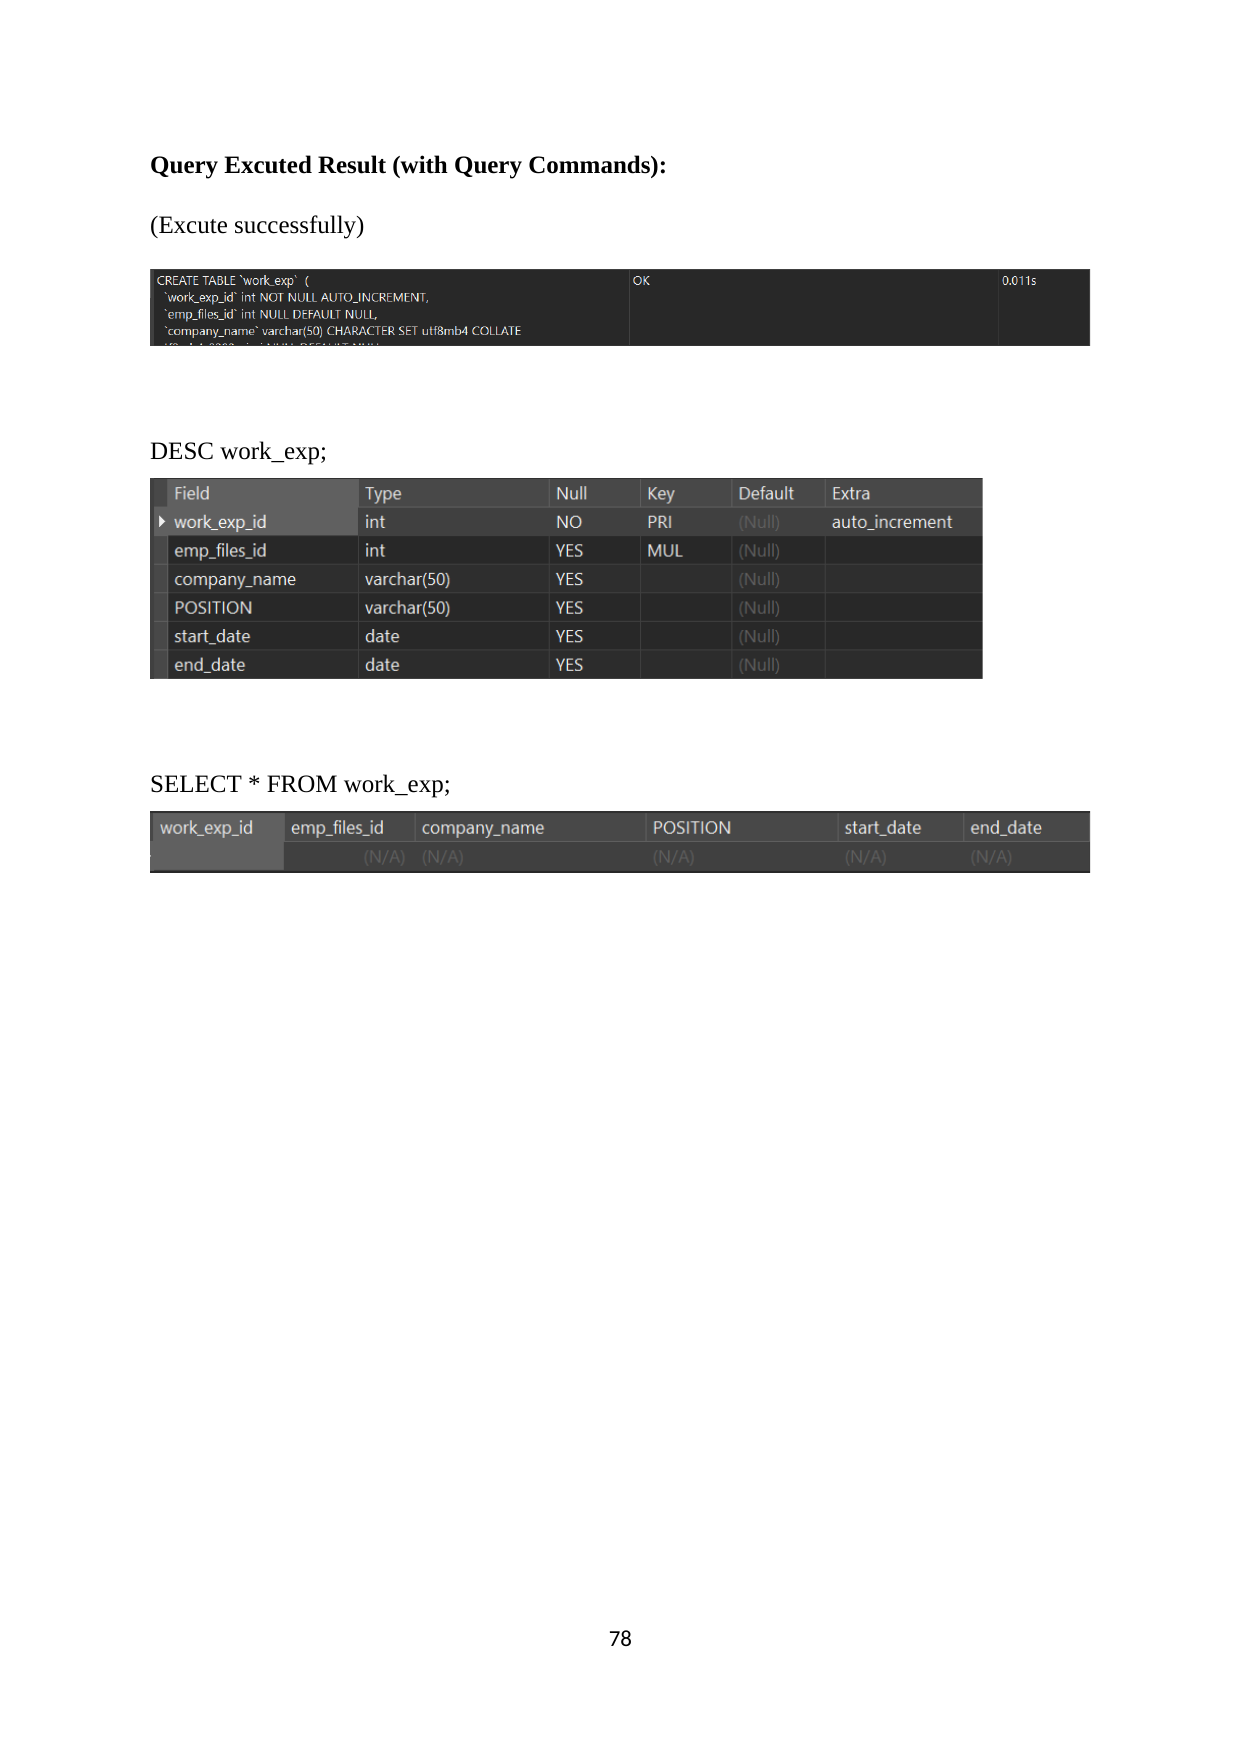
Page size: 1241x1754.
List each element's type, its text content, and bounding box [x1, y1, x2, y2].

text SELECT * FROM work_exp; [150, 769, 1090, 811]
text (Excute successfully) [150, 210, 1090, 238]
text Query Excuted Result (with Query Commands): [150, 150, 1090, 179]
picture [150, 811, 1091, 873]
picture [150, 269, 1091, 346]
picture [150, 478, 983, 679]
